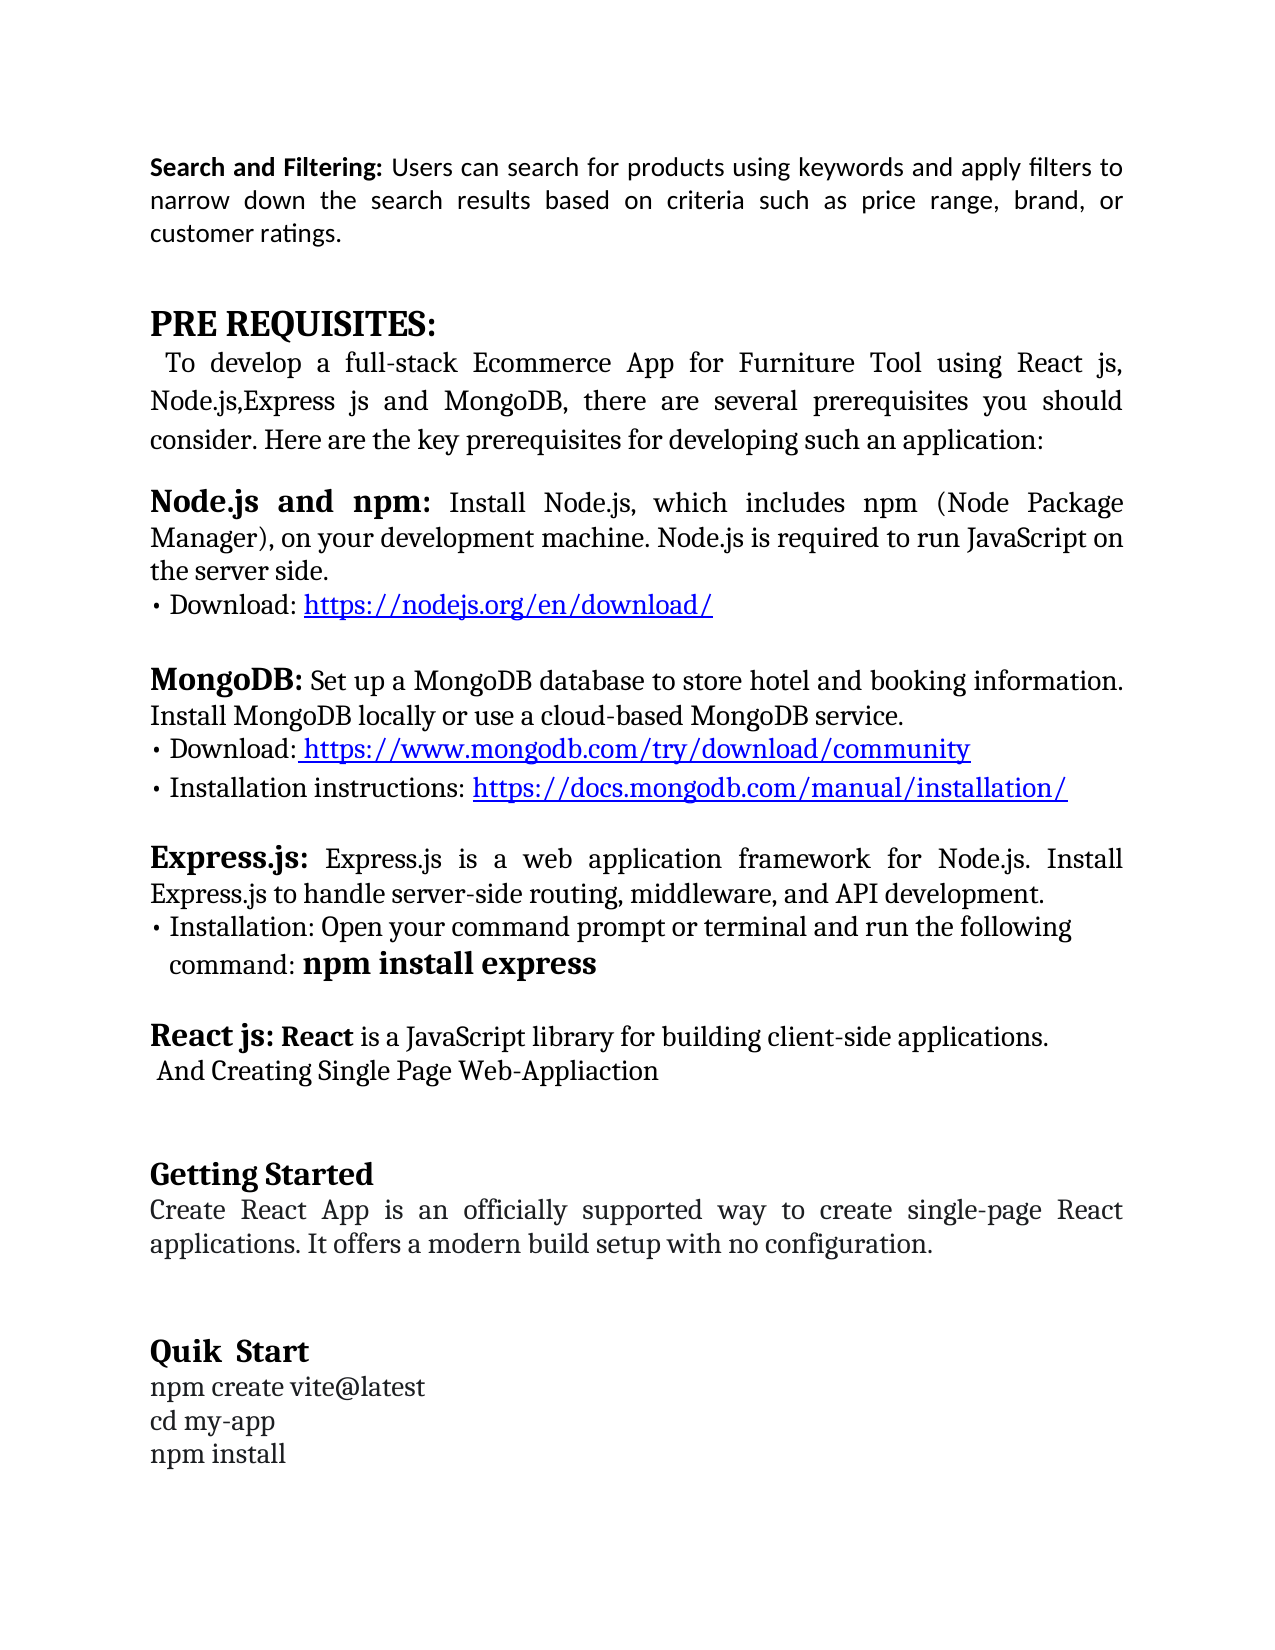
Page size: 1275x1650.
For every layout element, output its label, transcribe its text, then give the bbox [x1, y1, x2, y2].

text • Download: https://www.mongodb.com/try/download/community [150, 732, 1125, 766]
text To develop a full-stack Ecommerce App for Furniture Tool using React js, Node.js,Express js and MongoDB, there are several prerequisites you should consider. Here are the key prerequisites for developing such an application: [150, 346, 1125, 457]
text npm install [150, 1438, 1125, 1471]
text cd my-app [150, 1404, 1125, 1438]
text And Creating Single Page Web-Appliaction [150, 1054, 1125, 1088]
text Search and Filtering: Users can search for products using keywords and apply filters to narrow down the search results based on criteria such as price range, brand, or customer ratings. [150, 150, 1125, 249]
text MongoDB: Set up a MongoDB database to store hotel and booking information. Install MongoDB locally or use a cloud-based MongoDB service. [150, 661, 1125, 732]
text Create React App is an officially supported way to create single-page React applications. It offers a modern build setup with no configuration. [150, 1193, 1125, 1260]
subtitle PRE REQUISITES: [150, 303, 1125, 346]
text • Installation instructions: https://docs.mongodb.com/manual/installation/ [150, 772, 1125, 805]
text Quik Start [150, 1332, 1125, 1371]
text Getting Started [150, 1155, 1125, 1193]
text npm create vite@latest [150, 1371, 1125, 1404]
text Node.js and npm: Install Node.js, which includes npm (Node Package Manager), on your development machine. Node.js is required to run JavaScript on the server side. [150, 482, 1125, 588]
text • Download: https://nodejs.org/en/download/ [150, 588, 1125, 621]
text command: npm install express [150, 944, 1125, 982]
text • Installation: Open your command prompt or terminal and run the following [150, 911, 1125, 944]
text React js: React is a JavaScript library for building client-side applications. [150, 1016, 1125, 1054]
text Express.js: Express.js is a web application framework for Node.js. Install Express.js to handle server-side routing, middleware, and API development. [150, 839, 1125, 911]
